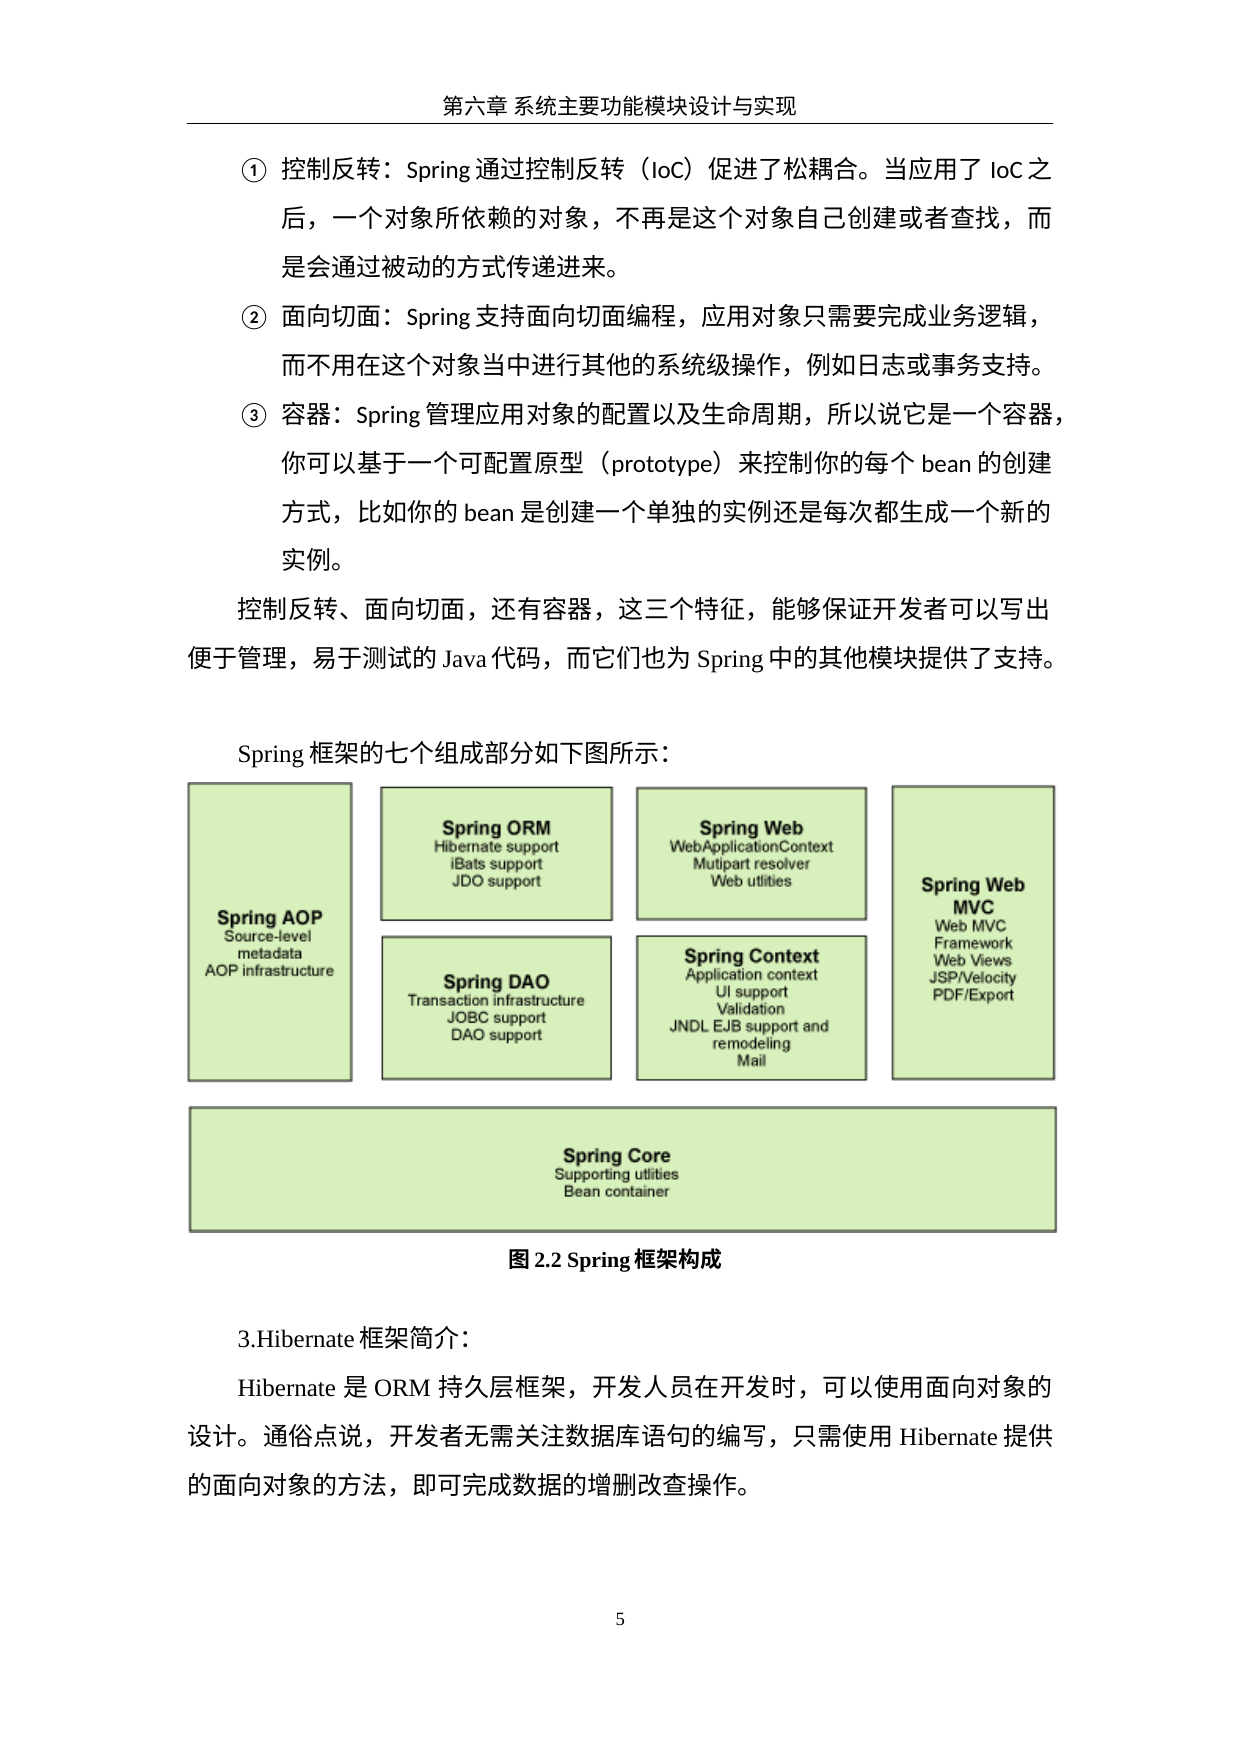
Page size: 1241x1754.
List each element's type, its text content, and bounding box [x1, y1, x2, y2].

text 控制反转、面向切面，还有容器，这三个特征，能够保证开发者可以写出便于管理，易于测试的Java代码，而它们也为Spring中的其他模块提供了支持。 [187, 590, 1053, 675]
list 面向切面：Spring支持面向切面编程，应用对象只需要完成业务逻辑，而不用在这个对象当中进行其他的系统级操作，例如日志或事务支持。 [237, 297, 1053, 382]
picture [187, 782, 1058, 1233]
list 控制反转：Spring通过控制反转（IoC）促进了松耦合。当应用了IoC之后，一个对象所依赖的对象，不再是这个对象自己创建或者查找，而是会通过被动的方式传递进来。 [237, 150, 1053, 284]
list 容器：Spring管理应用对象的配置以及生命周期，所以说它是一个容器，你可以基于一个可配置原型（prototype）来控制你的每个bean的创建方式，比如你的bean是创建一个单独的实例还是每次都生成一个新的实例。 [237, 394, 1053, 577]
text Hibernate 是ORM 持久层框架，开发人员在开发时，可以使用面向对象的设计。通俗点说，开发者无需关注数据库语句的编写，只需使用Hibernate提供的面向对象的方法，即可完成数据的增删改查操作。 [187, 1368, 1053, 1502]
text Spring框架的七个组成部分如下图所示： [187, 733, 1053, 769]
text 3.Hibernate框架简介： [187, 1319, 1053, 1355]
text 图2.2 Spring框架构成 [187, 1242, 1053, 1274]
